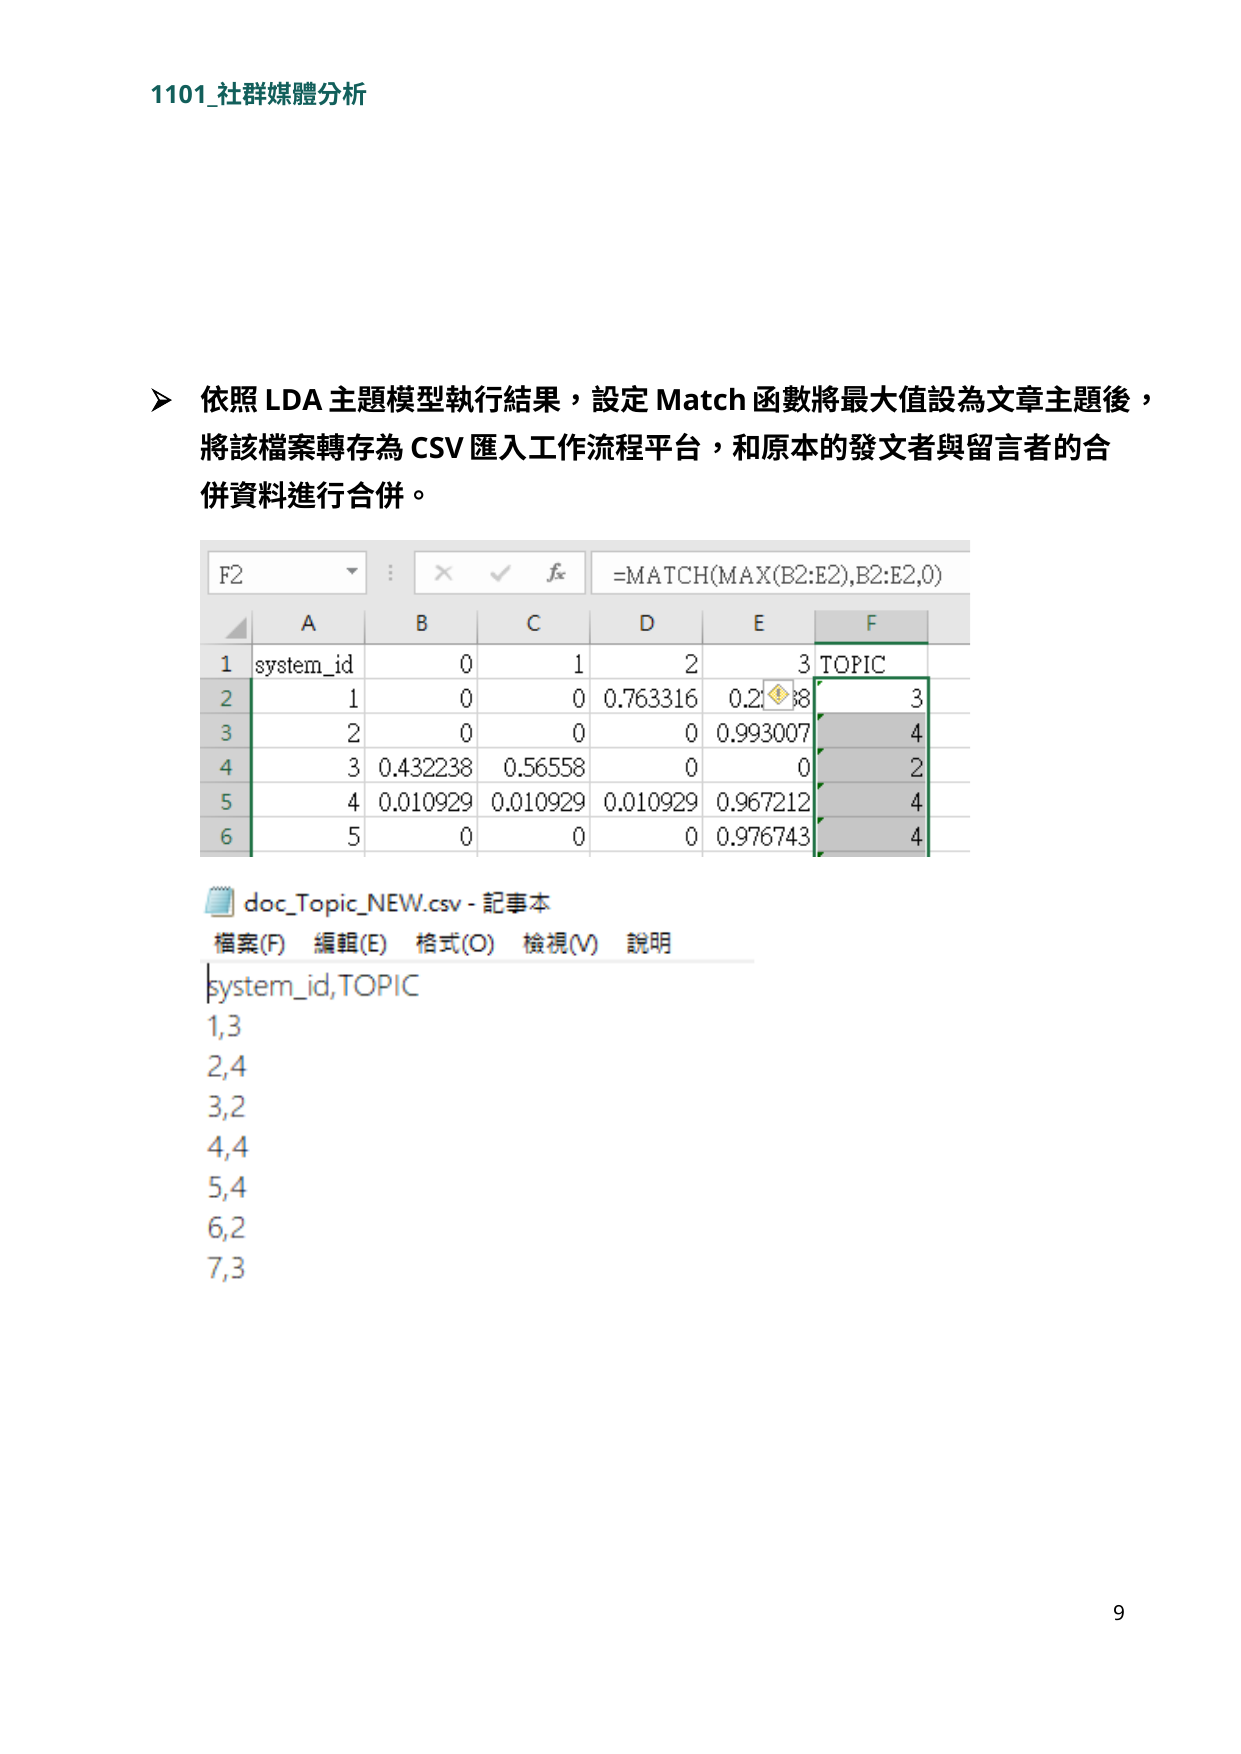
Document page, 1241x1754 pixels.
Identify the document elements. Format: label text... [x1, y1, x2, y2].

picture [200, 881, 755, 1294]
list 依照LDA主題模型執行結果，設定Match函數將最大值設為文章主題後，將該檔案轉存為CSV匯入工作流程平台，和原本的發文者與留言者的合併資料進行合併。 [150, 377, 1139, 514]
picture [200, 540, 971, 857]
